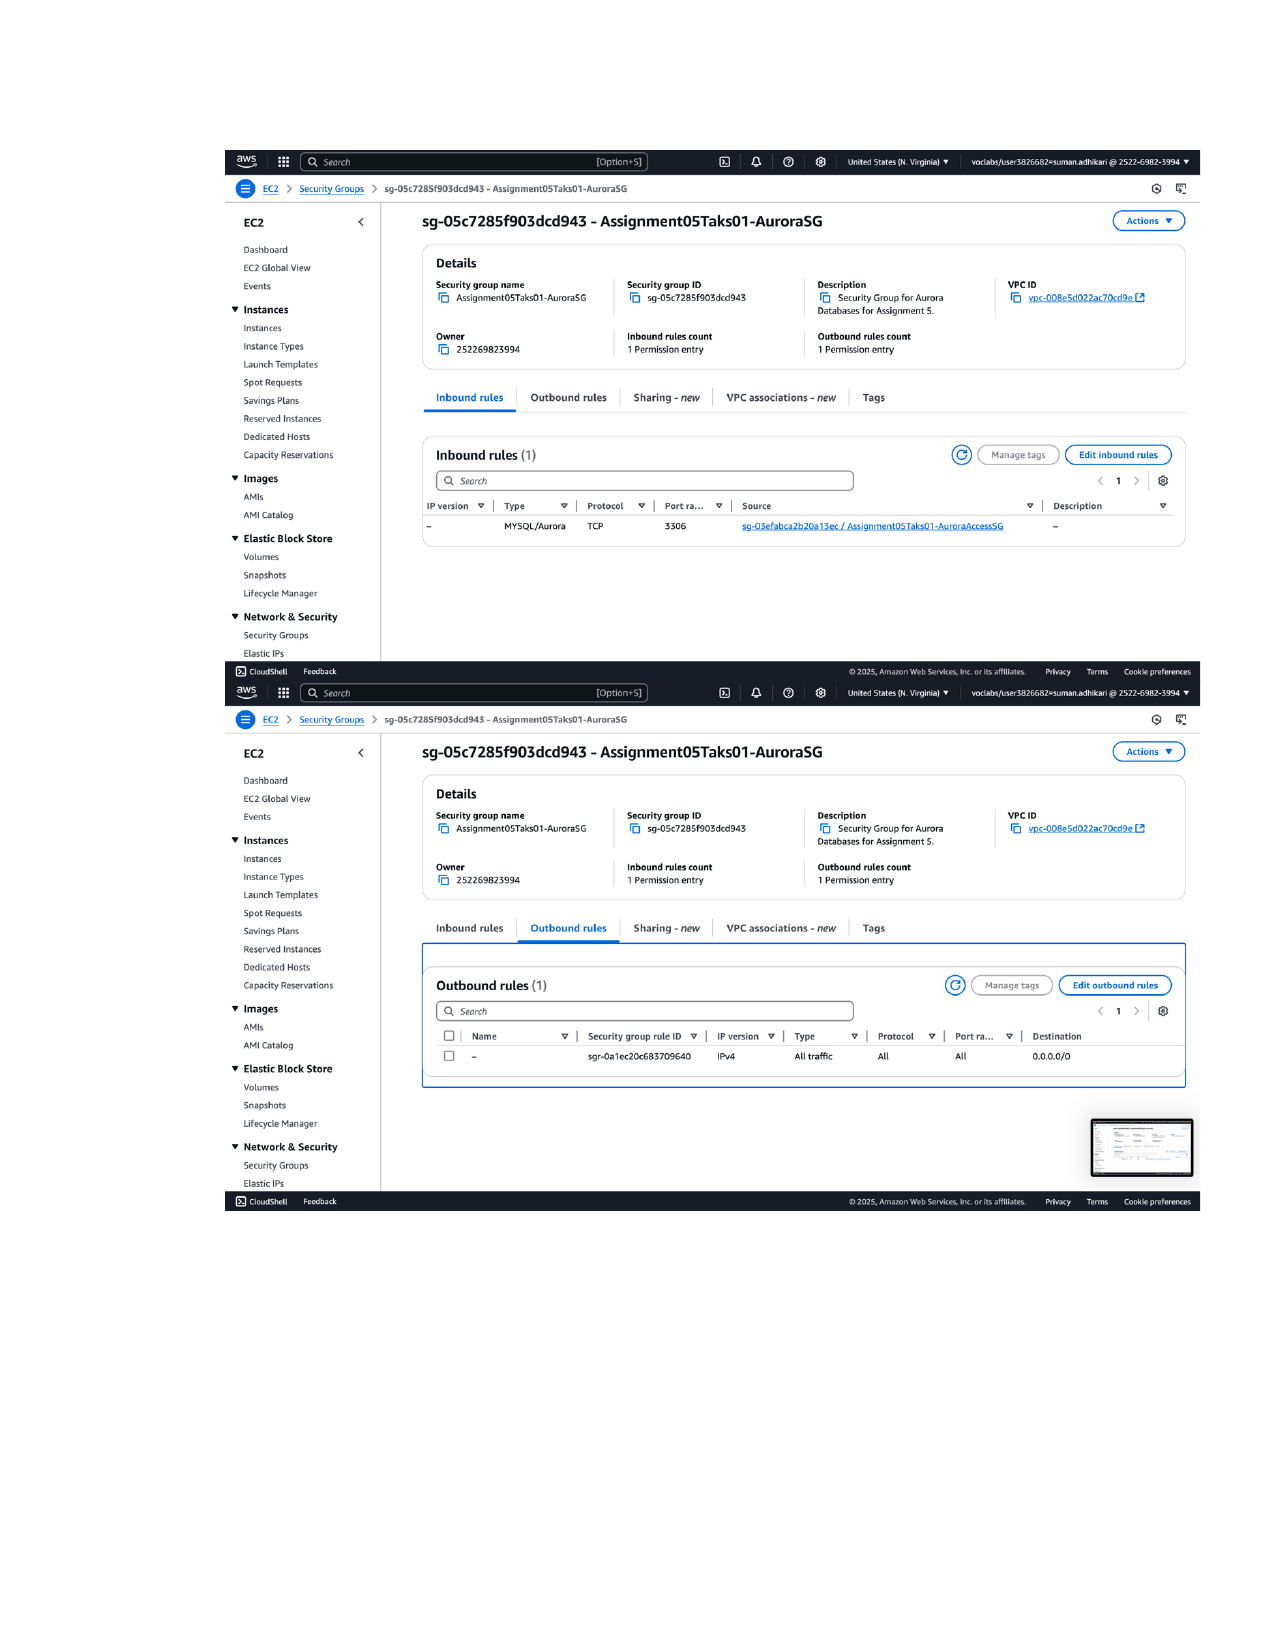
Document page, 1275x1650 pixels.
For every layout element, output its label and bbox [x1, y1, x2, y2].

picture [225, 150, 1200, 1211]
